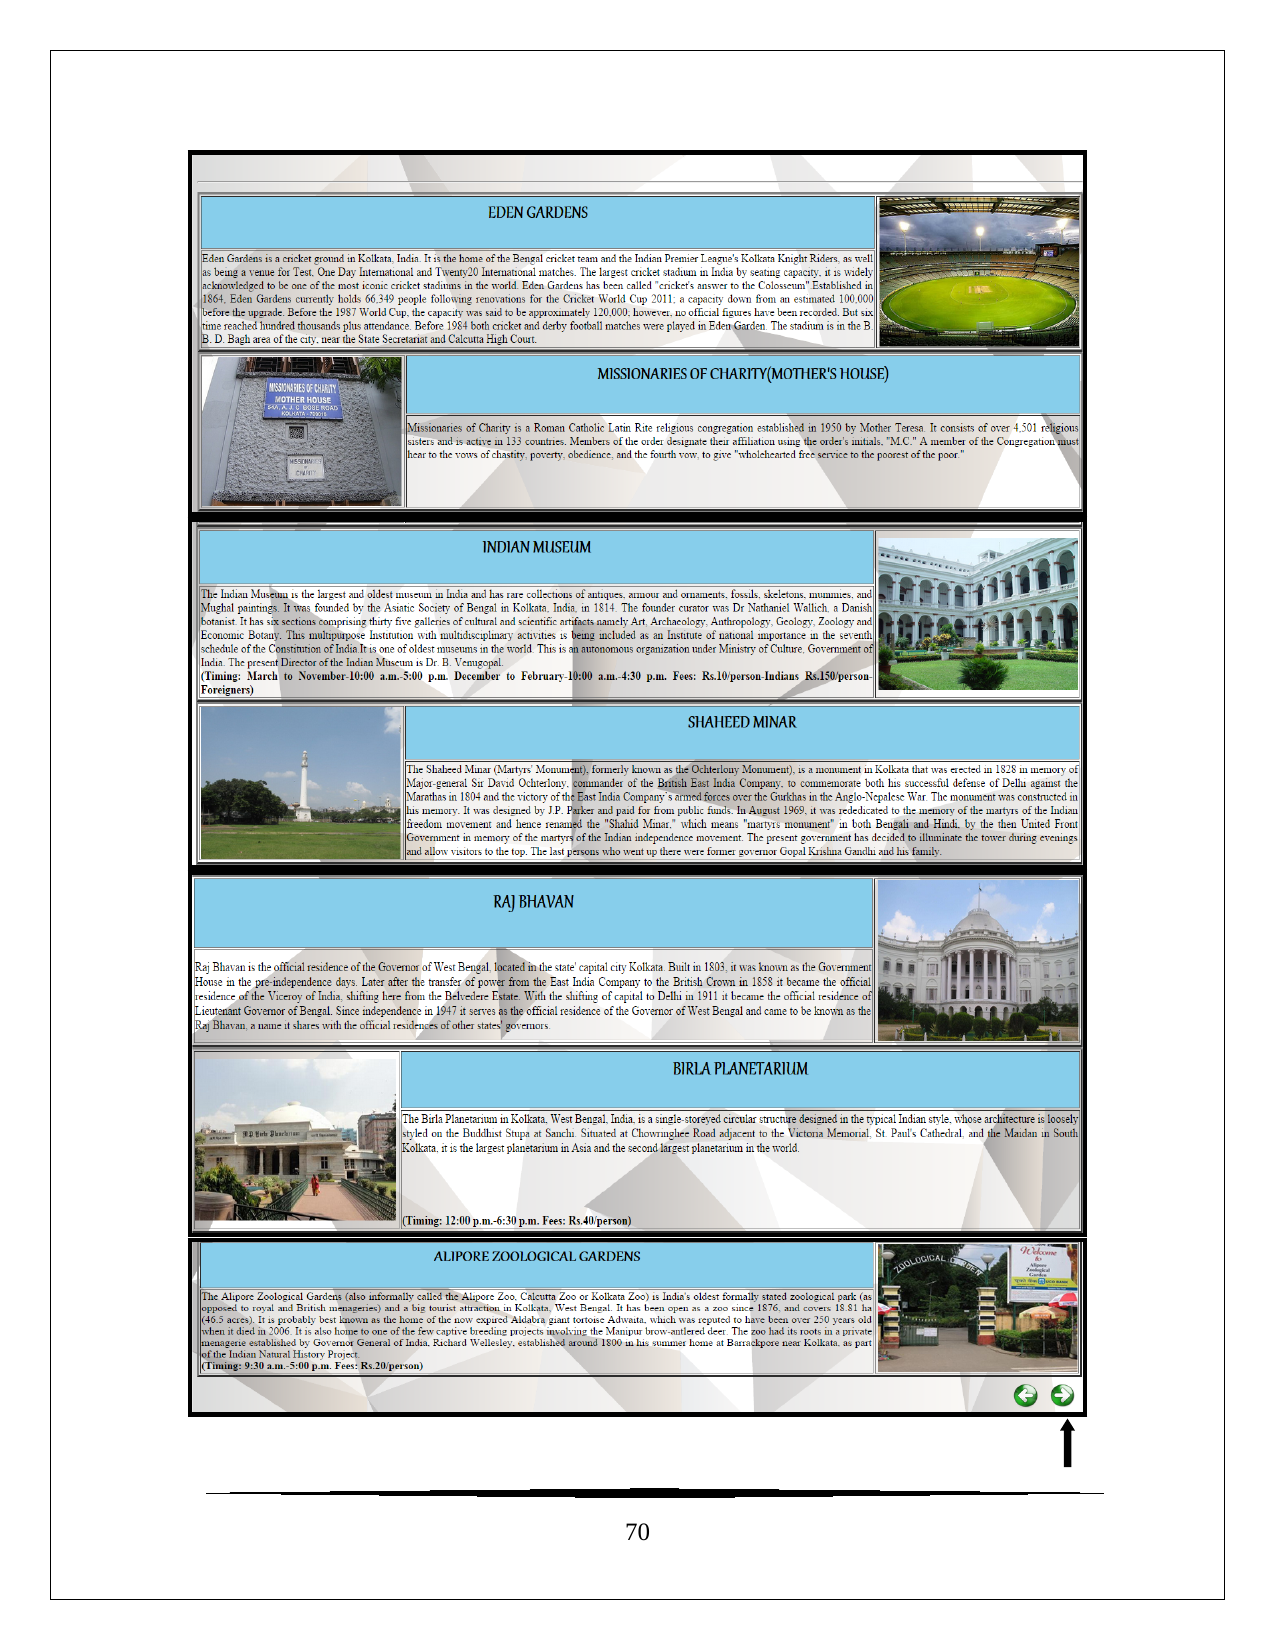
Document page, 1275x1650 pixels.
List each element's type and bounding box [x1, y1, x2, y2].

picture [192, 522, 1083, 865]
picture [192, 875, 1083, 1233]
picture [192, 1242, 1083, 1412]
picture [192, 155, 1083, 512]
